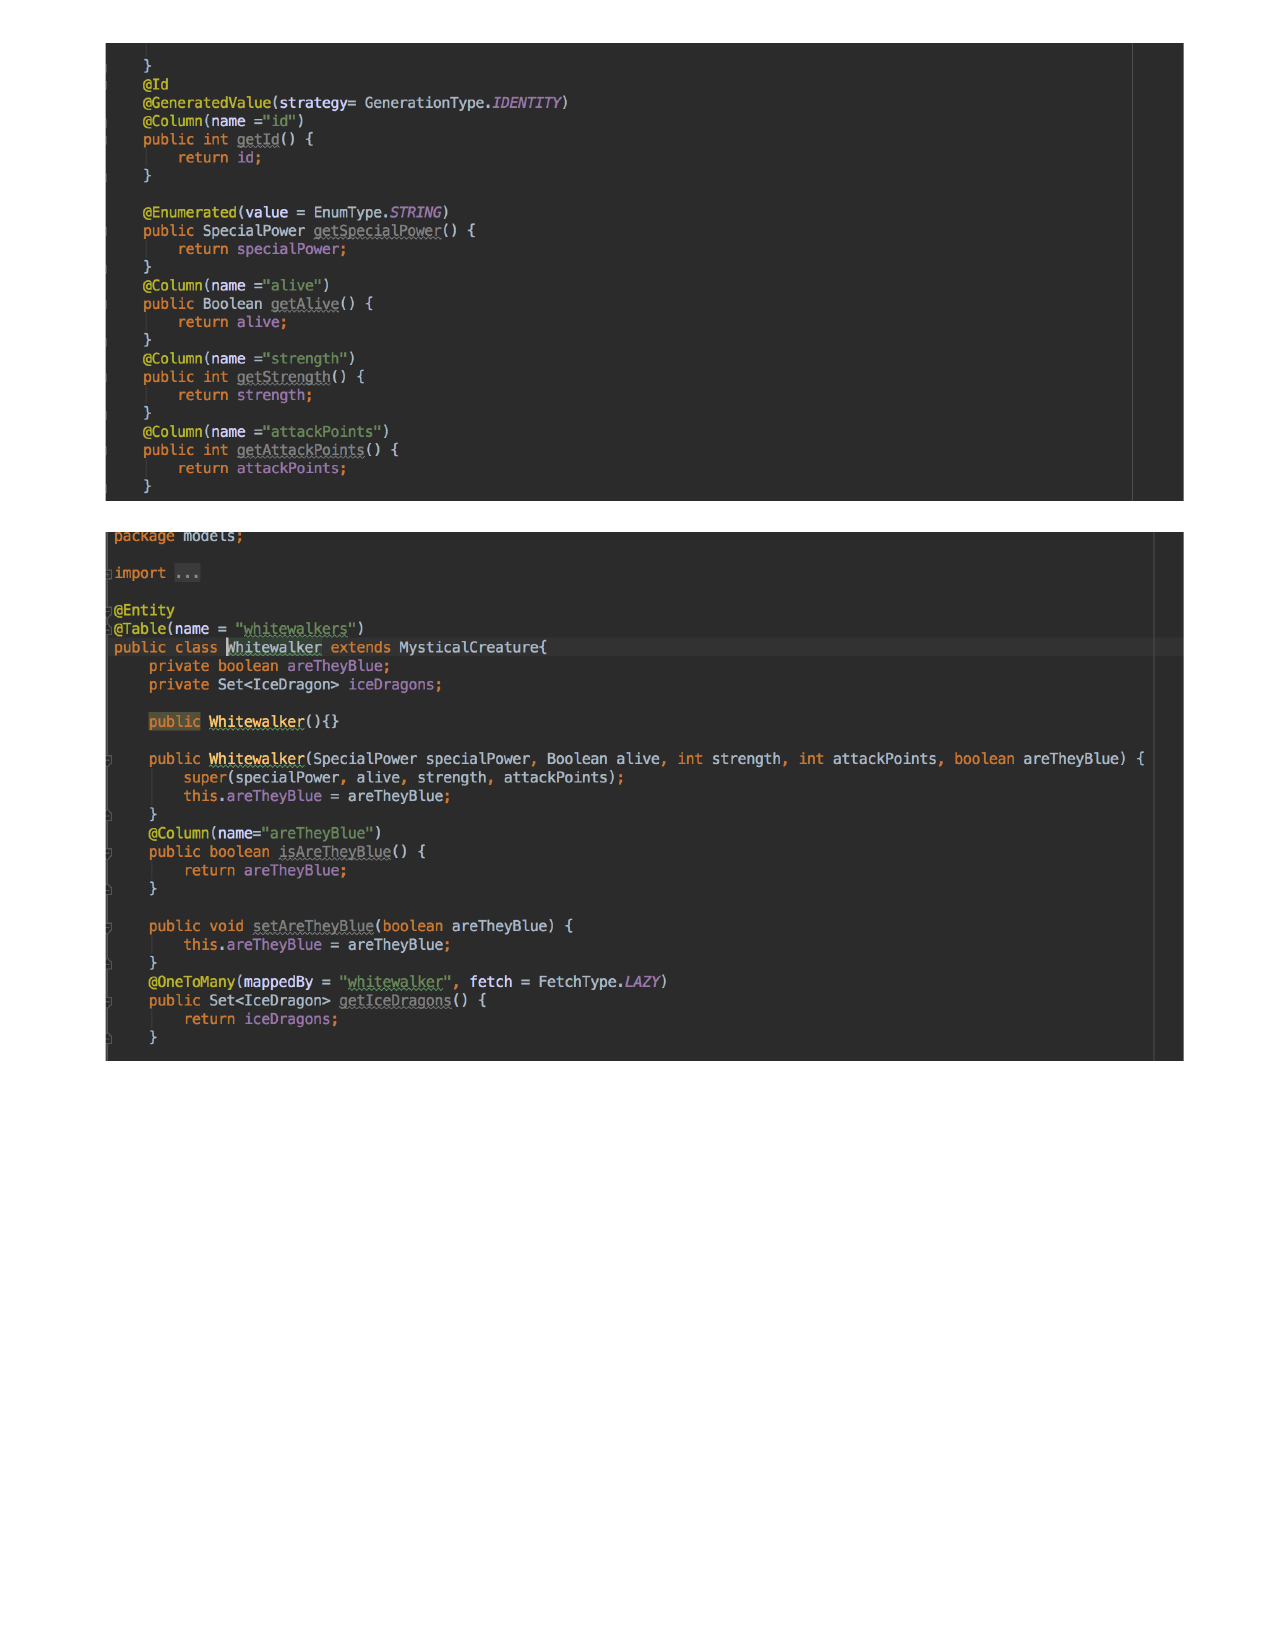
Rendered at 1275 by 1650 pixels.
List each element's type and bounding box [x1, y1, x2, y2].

picture [105, 43, 1184, 501]
picture [105, 532, 1184, 1061]
